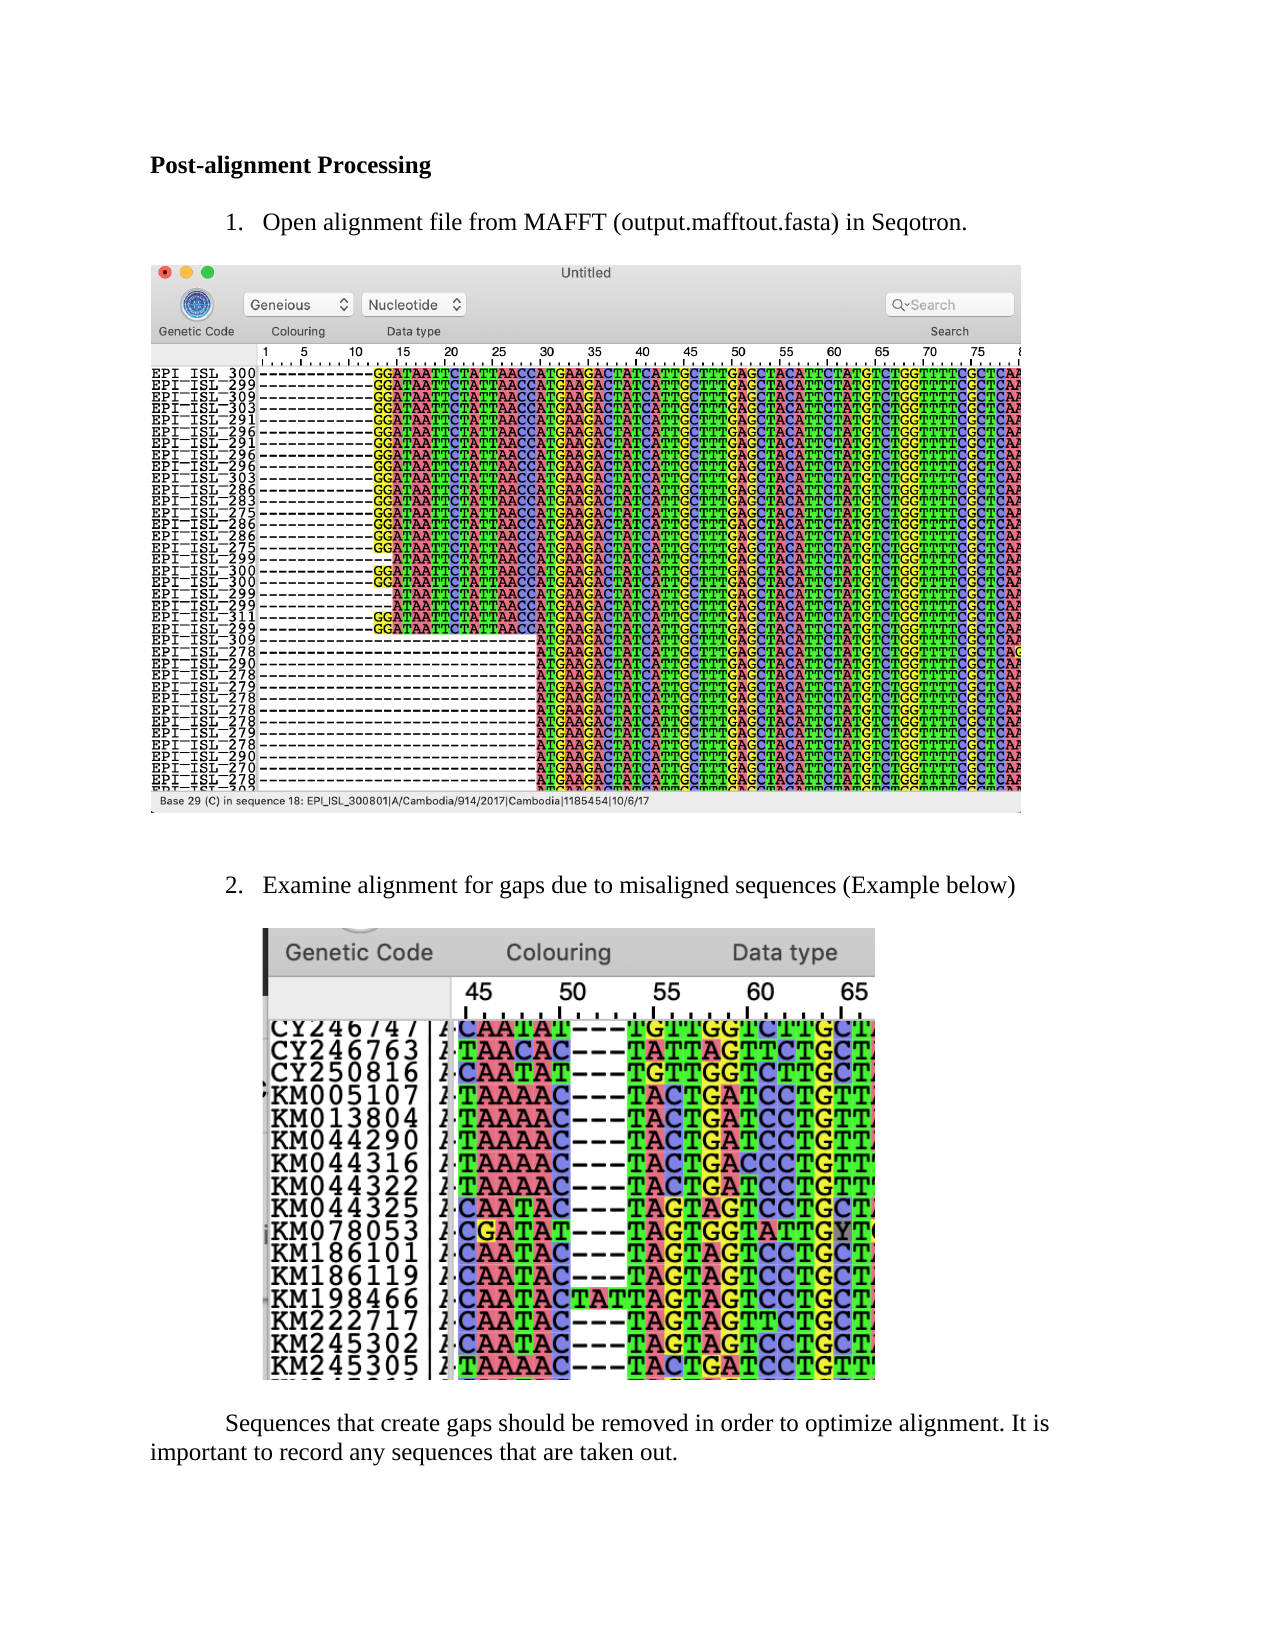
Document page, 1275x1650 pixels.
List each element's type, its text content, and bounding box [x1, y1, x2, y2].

picture [262, 928, 875, 1380]
text Post-alignment Processing [150, 150, 1125, 179]
list Examine alignment for gaps due to misaligned sequences (Example below) [225, 871, 1125, 899]
text Sequences that create gaps should be removed in order to optimize alignment. It is important to record any sequences that are taken out. [150, 1408, 1125, 1466]
picture [151, 265, 1021, 813]
list Open alignment file from MAFFT (output.mafftout.fasta) in Seqotron. [225, 207, 1125, 236]
